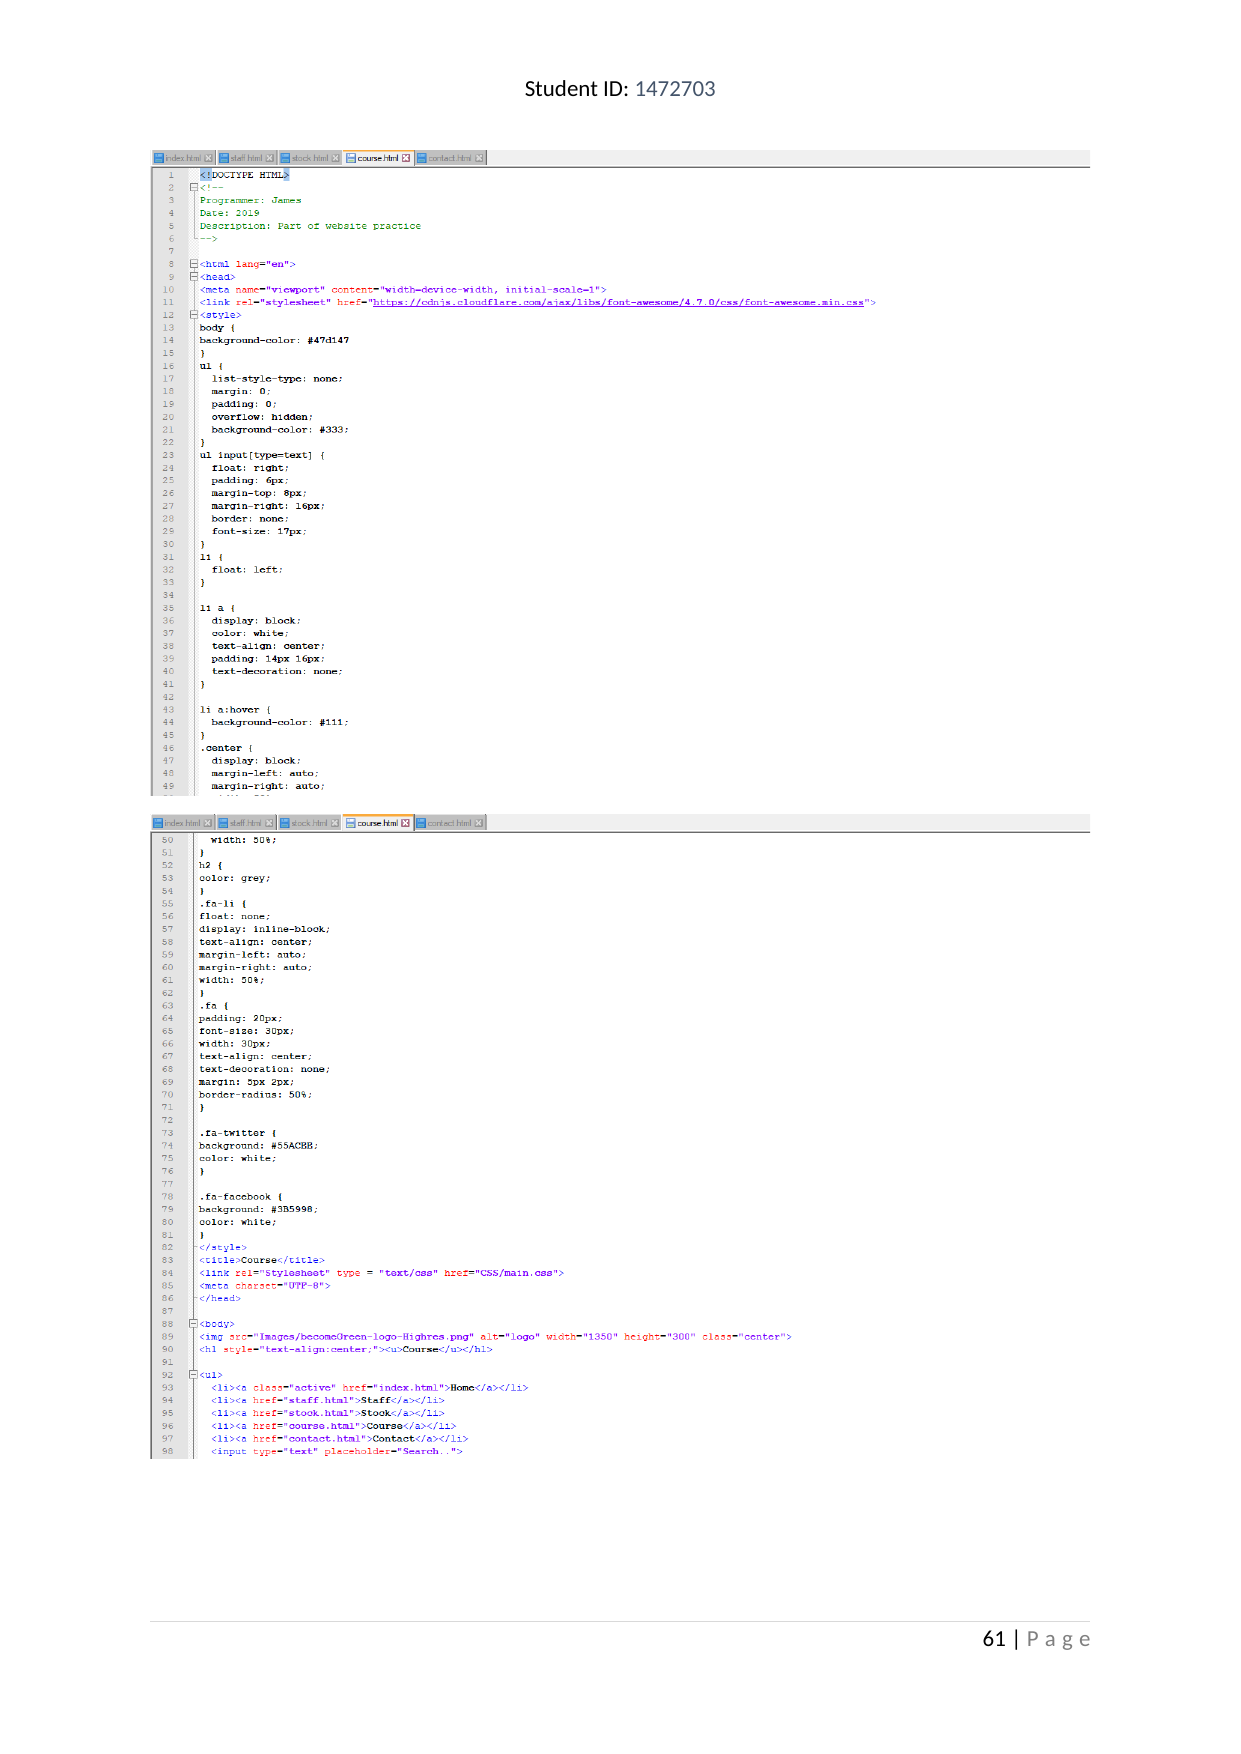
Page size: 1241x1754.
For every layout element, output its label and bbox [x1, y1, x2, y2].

picture [150, 814, 1091, 1459]
picture [150, 150, 1091, 796]
